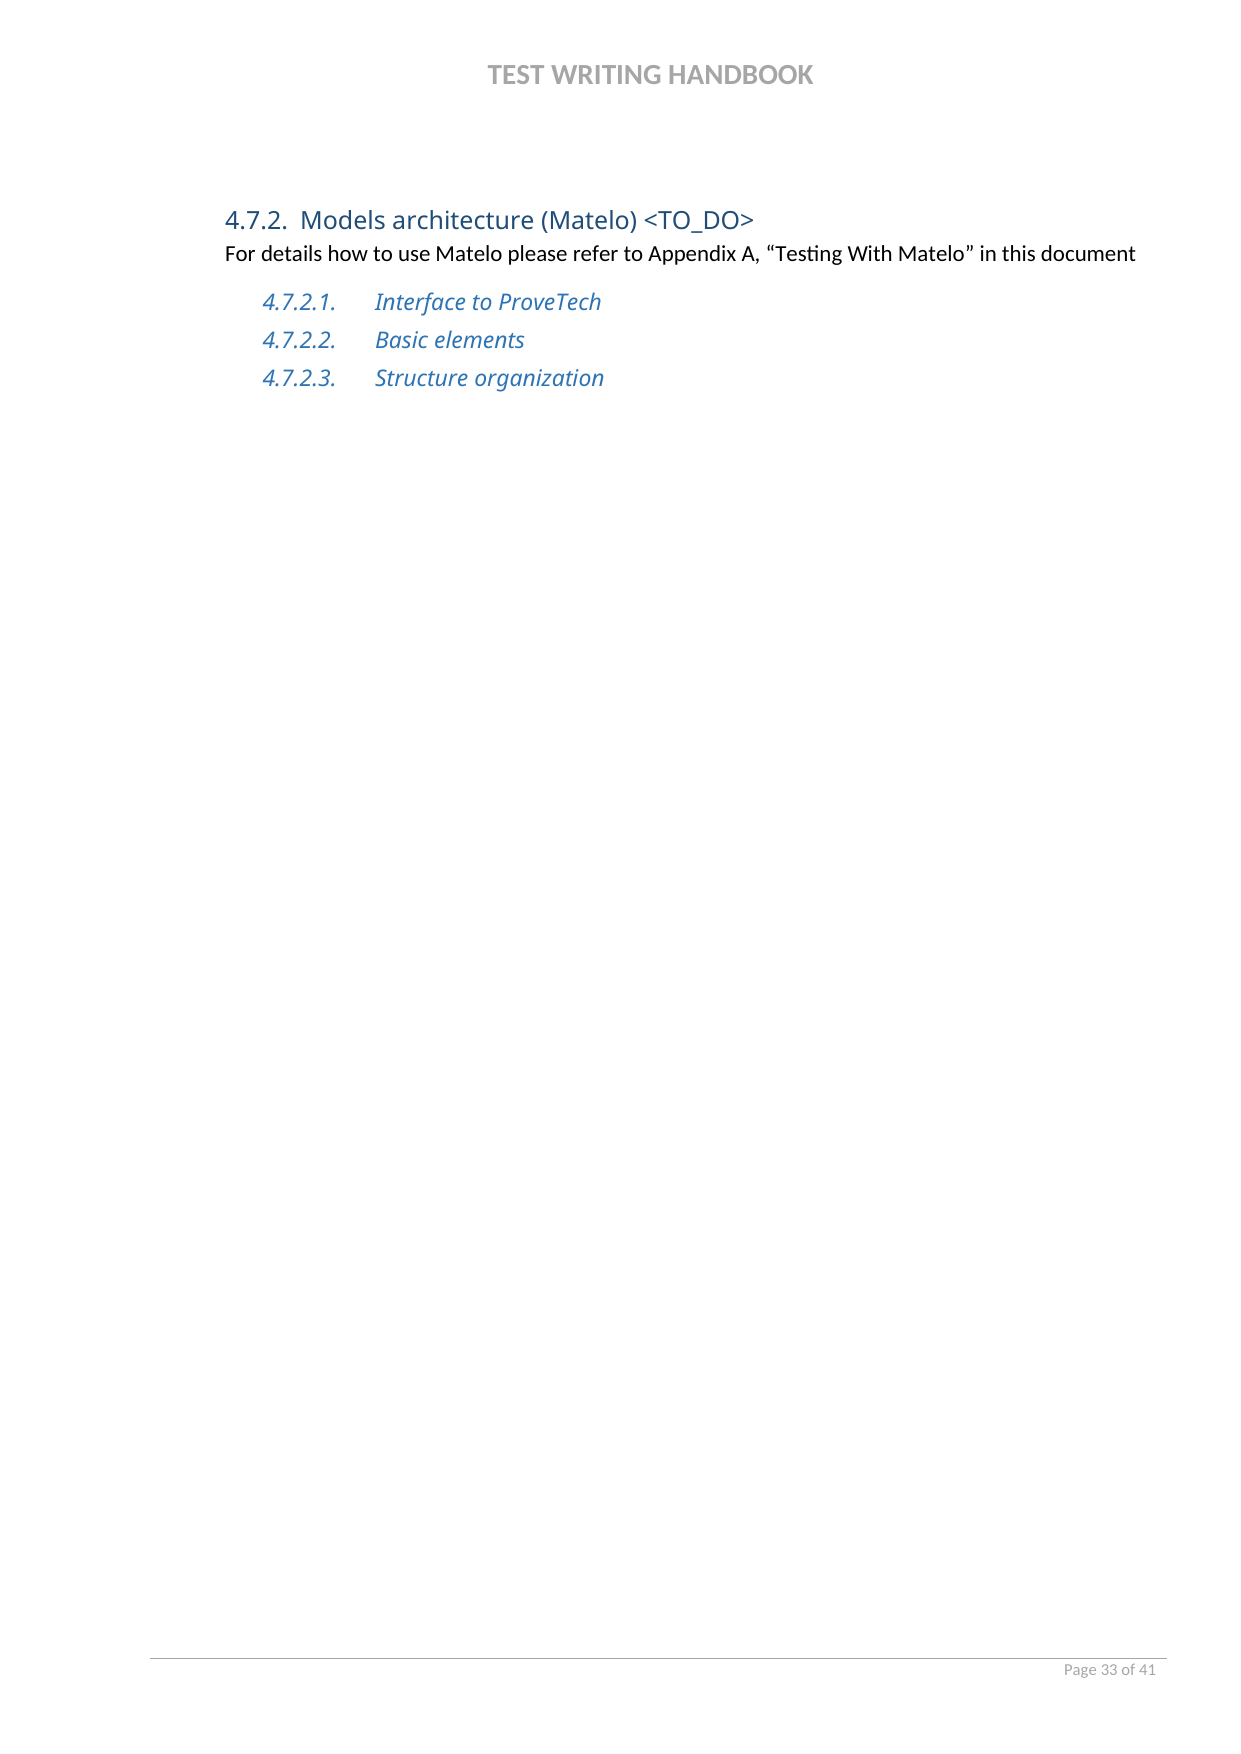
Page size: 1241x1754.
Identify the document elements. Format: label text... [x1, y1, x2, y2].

subtitle Models architecture (Matelo) <TO_DO> [225, 202, 1162, 236]
subtitle Structure organization [262, 362, 1162, 393]
subtitle Interface to ProveTech [262, 286, 1162, 317]
subtitle Basic elements [262, 324, 1162, 355]
text For details how to use Matelo please refer to Appendix A, “Testing With Matelo” in this document [225, 239, 1162, 267]
